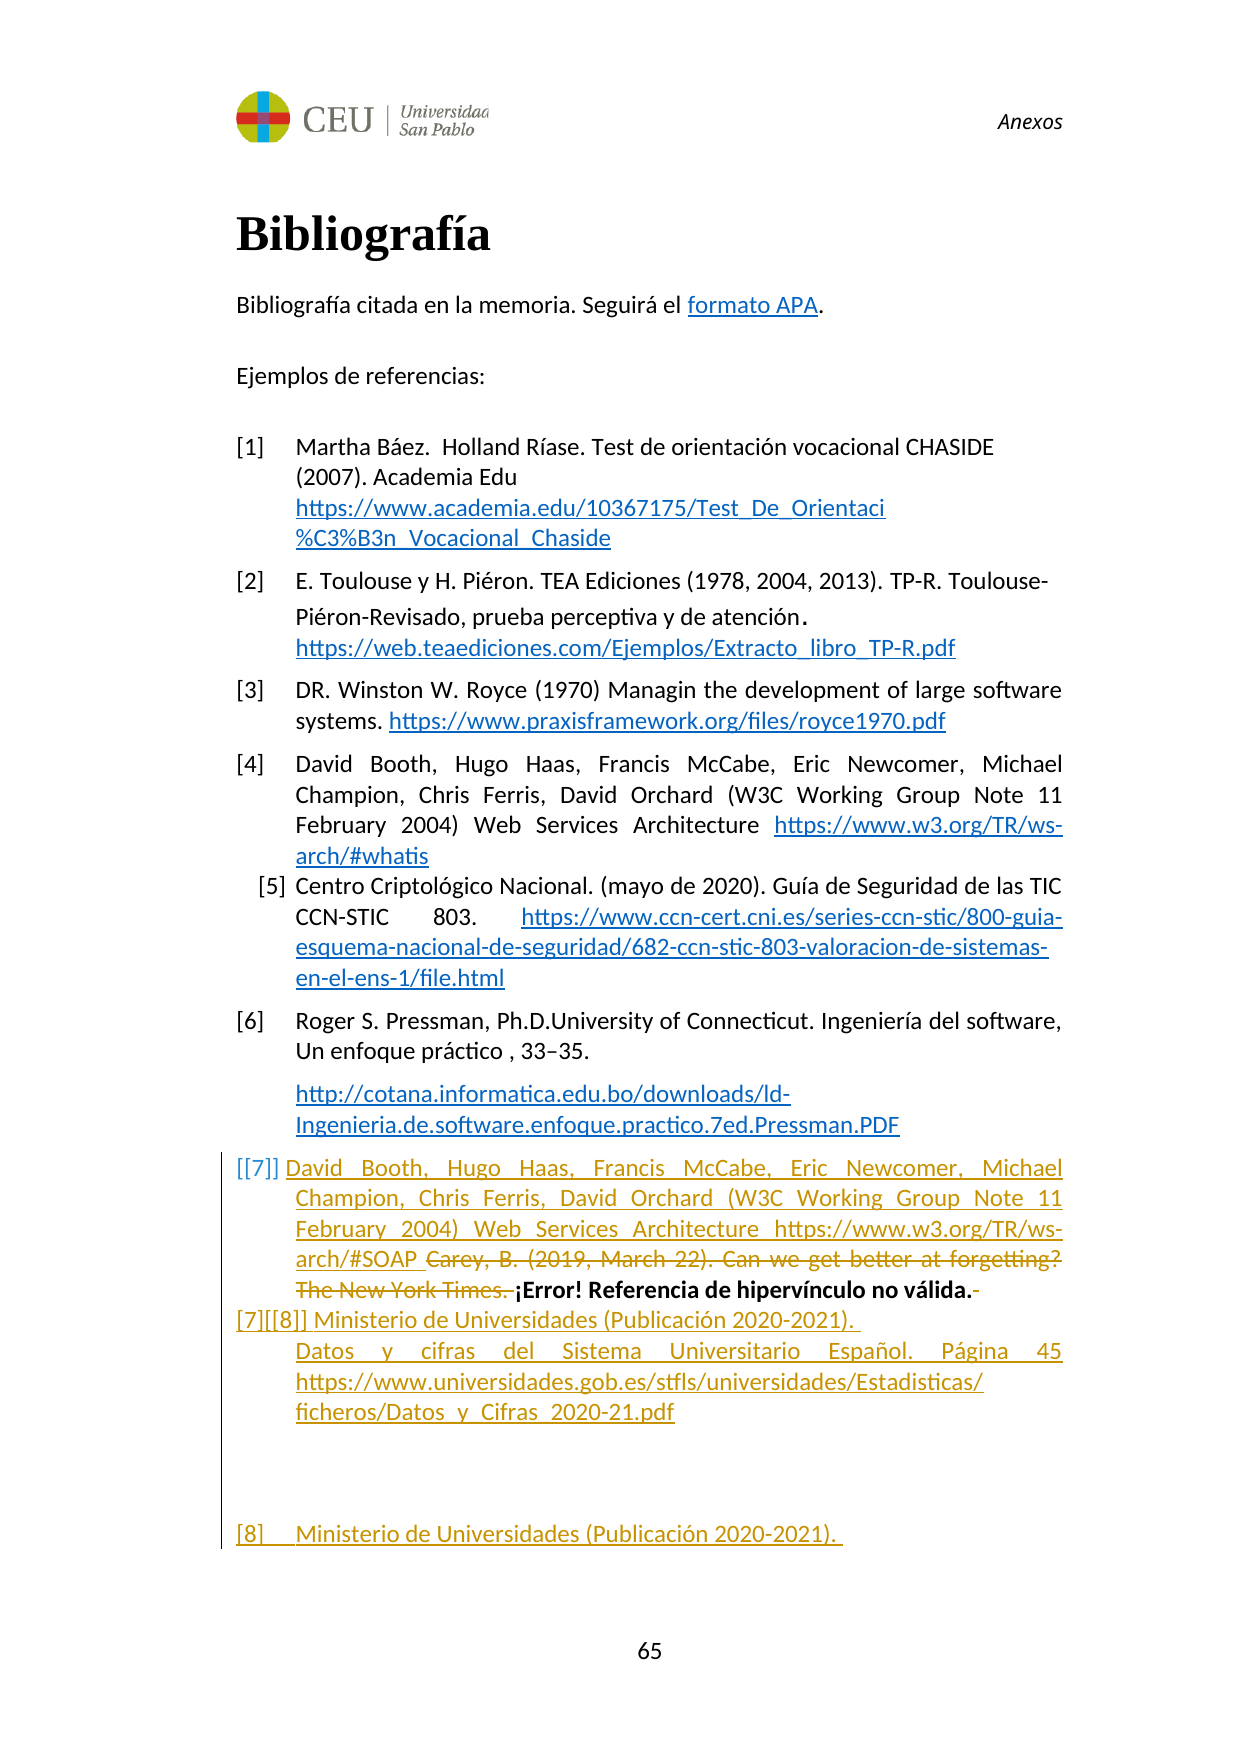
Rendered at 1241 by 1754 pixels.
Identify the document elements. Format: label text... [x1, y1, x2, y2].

list Centro Criptológico Nacional. (mayo de 2020). Guía de Seguridad de las TIC CCN-STIC 803. https://www.ccn-cert.cni.es/series-ccn-stic/800-guia-esquema-nacional-de-seguridad/682-ccn-stic-803-valoracion-de-sistemas-en-el-ens-1/file.html [258, 870, 1063, 992]
list Roger S. Pressman, Ph.D.University of Connecticut. Ingeniería del software, Un enfoque práctico , 33–35. [236, 1005, 1063, 1066]
list http://cotana.informatica.edu.bo/downloads/ld-Ingenieria.de.software.enfoque.practico.7ed.Pressman.PDF [295, 1078, 1063, 1139]
list Martha Báez. Holland Ríase. Test de orientación vocacional CHASIDE (2007). Academia Edu https://www.academia.edu/10367175/Test_De_Orientaci%C3%B3n_Vocacional_Chaside [236, 431, 1063, 553]
list David Booth, Hugo Haas, Francis McCabe, Eric Newcomer, Michael Champion, Chris Ferris, David Orchard (W3C Working Group Note 11 February 2004) Web Services Architecture https://www.w3.org/TR/ws-arch/#whatis [236, 748, 1063, 870]
picture [235, 89, 489, 143]
list E. Toulouse y H. Piéron. TEA Ediciones (1978, 2004, 2013). TP-R. Toulouse-Piéron-Revisado, prueba perceptiva y de atención. https://web.teaediciones.com/Ejemplos/Extracto_libro_TP-R.pdf [236, 565, 1063, 662]
text Ejemplos de referencias: [236, 360, 1063, 390]
subtitle Bibliografía [236, 204, 492, 261]
list DR. Winston W. Royce (1970) Managin the development of large software systems. https://www.praxisframework.org/files/royce1970.pdf [236, 675, 1063, 736]
text Bibliografía citada en la memoria. Seguirá el formato APA. [236, 191, 1063, 320]
list ¡Error! Referencia de hipervínculo no válida. [236, 1152, 1063, 1304]
